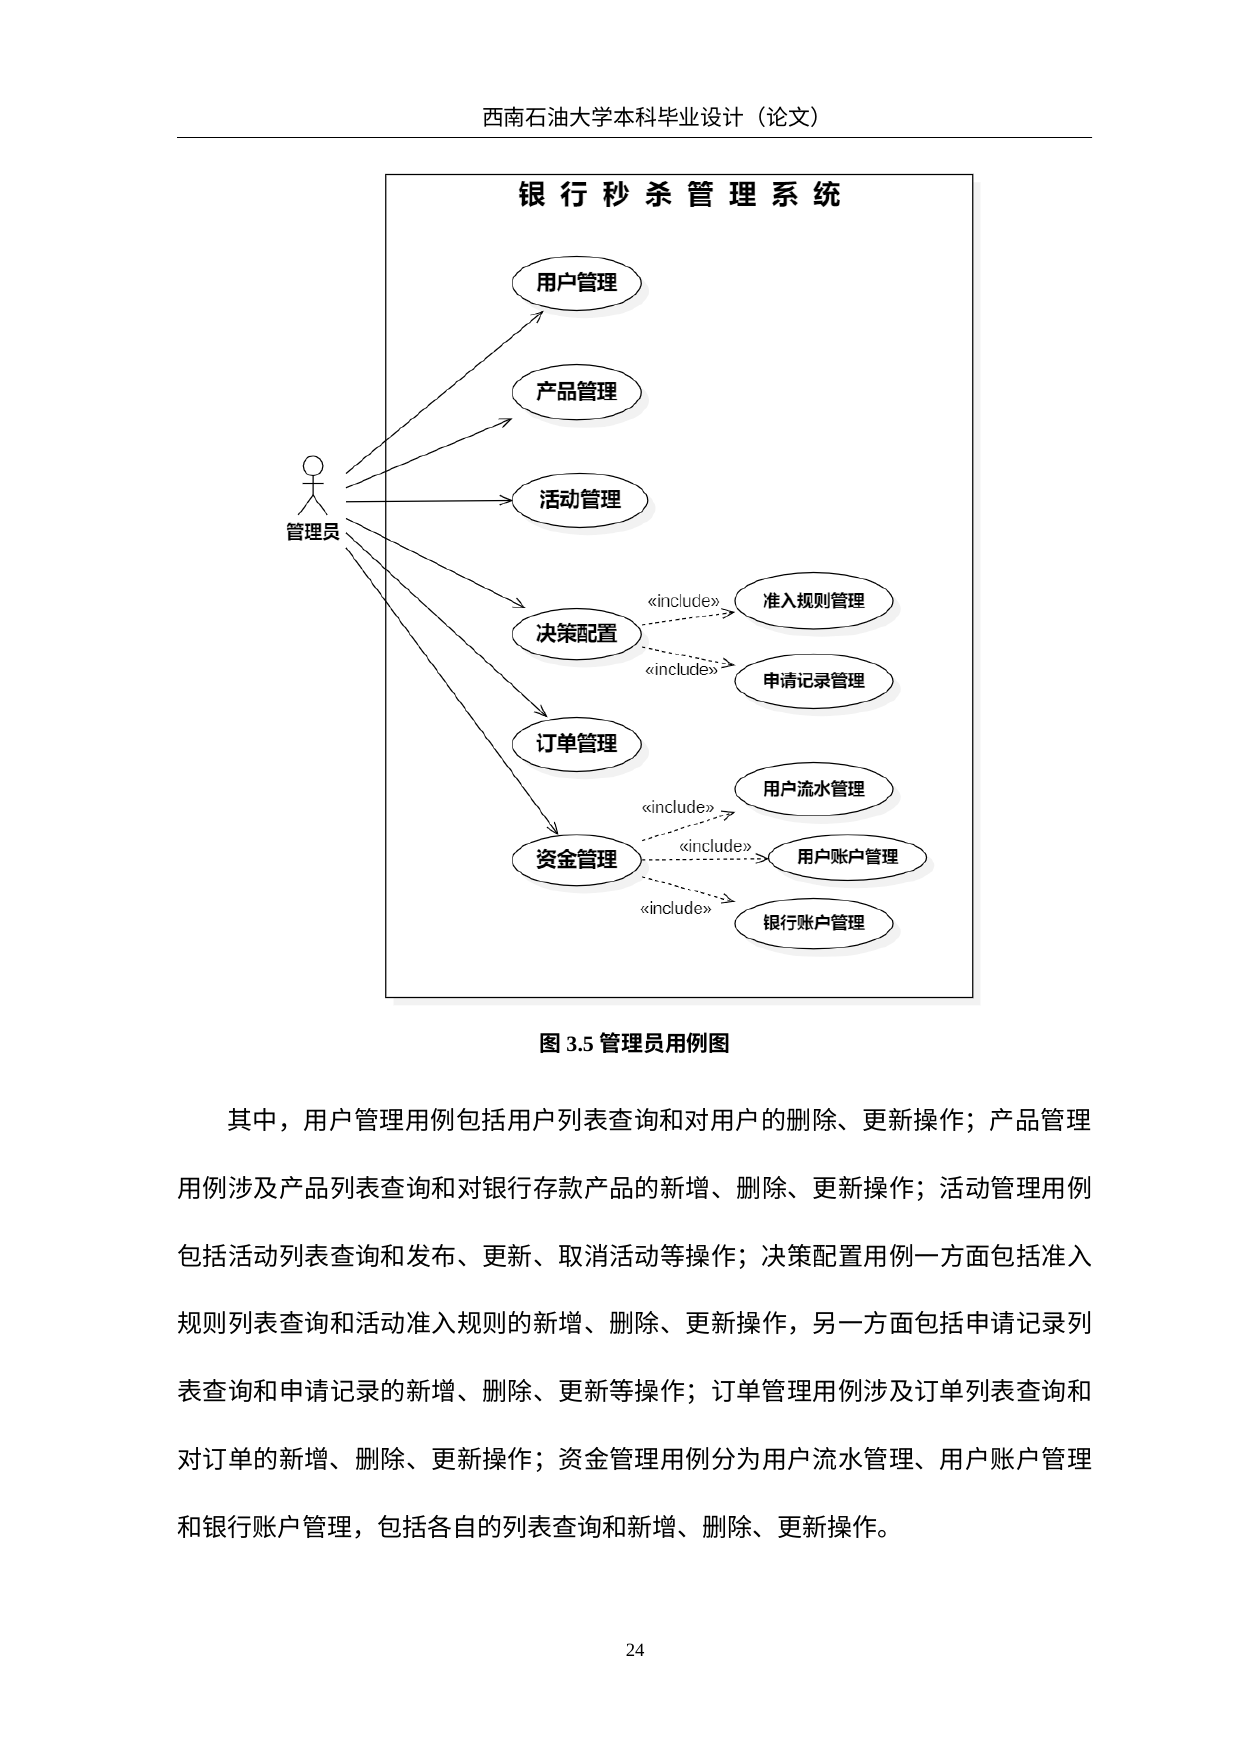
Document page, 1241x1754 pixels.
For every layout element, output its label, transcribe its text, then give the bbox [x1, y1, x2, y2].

picture [283, 163, 986, 1009]
text 其中，用户管理用例包括用户列表查询和对用户的删除、更新操作；产品管理用例涉及产品列表查询和对银行存款产品的新增、删除、更新操作；活动管理用例包括活动列表查询和发布、更新、取消活动等操作；决策配置用例一方面包括准入规则列表查询和活动准入规则的新增、删除、更新操作，另一方面包括申请记录列表查询和申请记录的新增、删除、更新等操作；订单管理用例涉及订单列表查询和对订单的新增、删除、更新操作；资金管理用例分为用户流水管理、用户账户管理和银行账户管理，包括各自的列表查询和新增、删除、更新操作。 [177, 1084, 1092, 1560]
